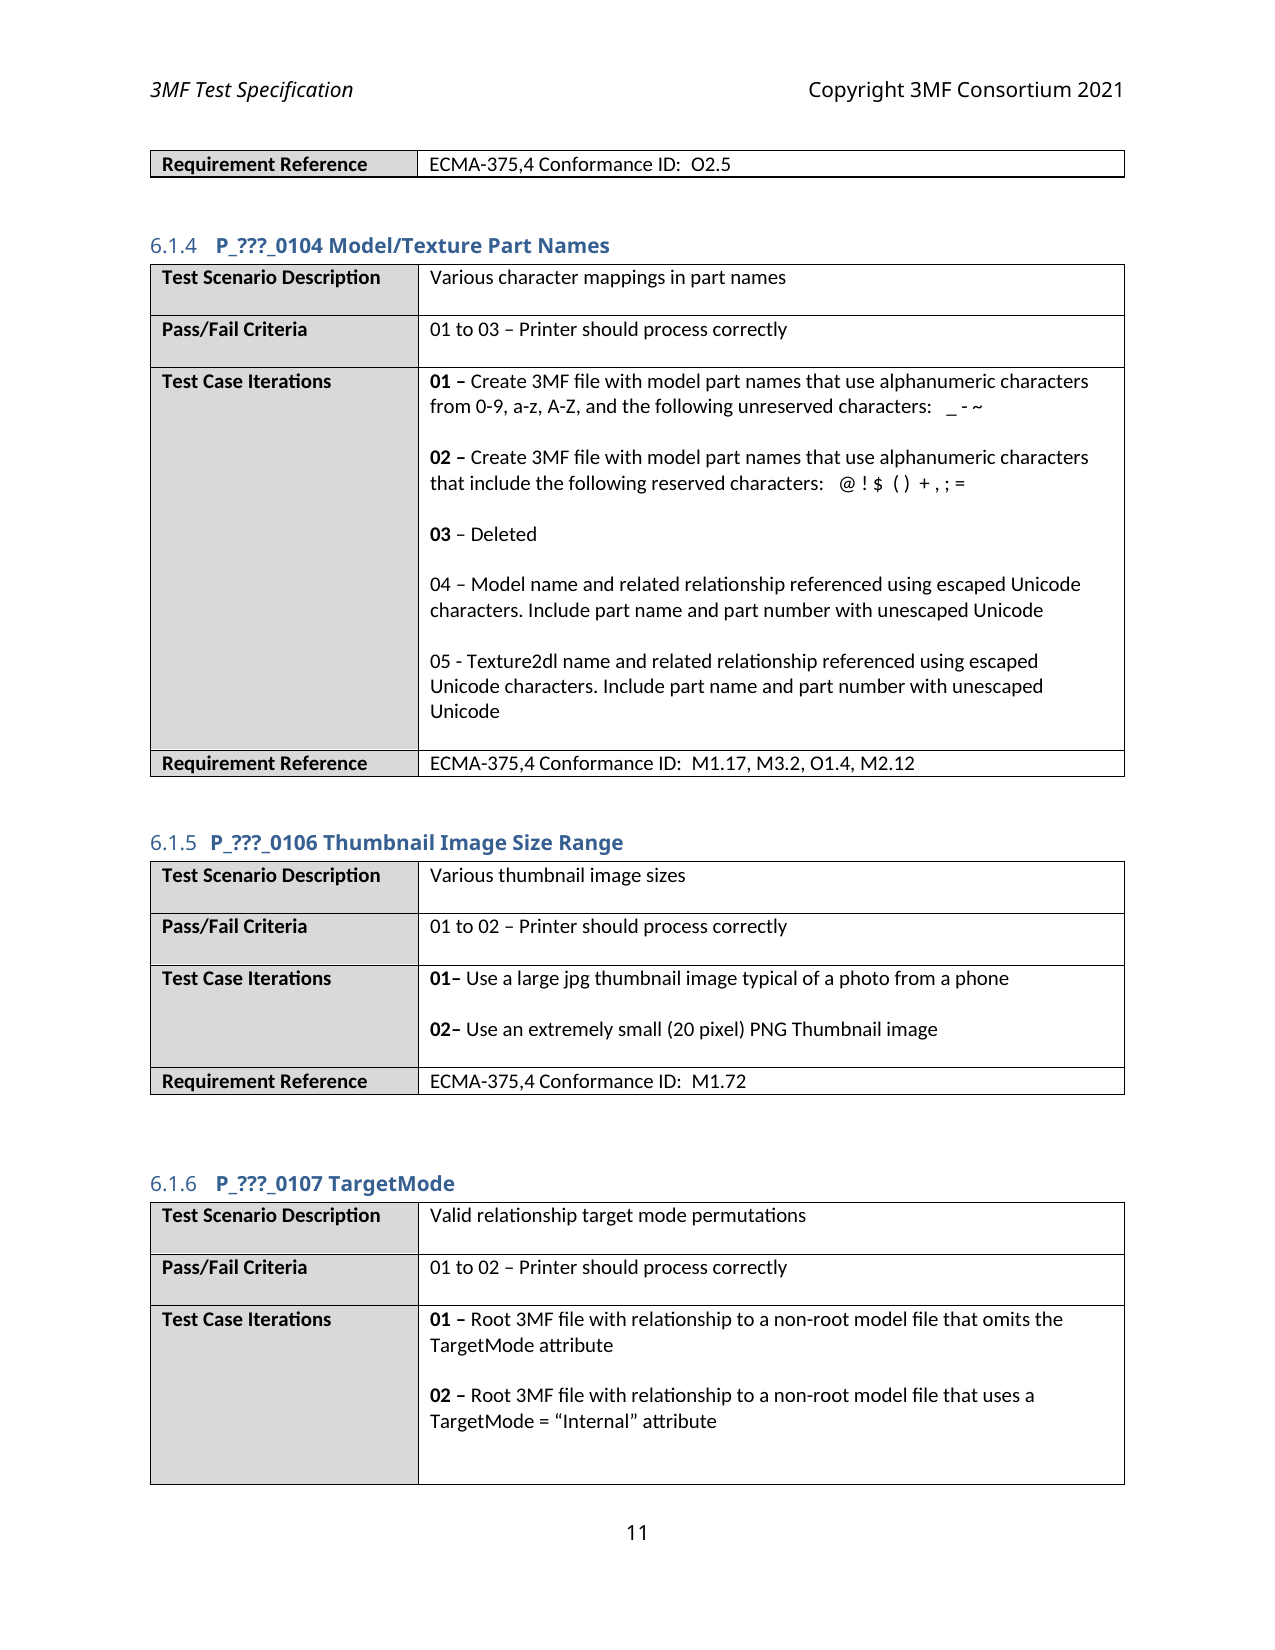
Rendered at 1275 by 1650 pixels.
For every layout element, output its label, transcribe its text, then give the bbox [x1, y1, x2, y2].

table_header Test Scenario Description [151, 265, 418, 315]
table_cell ECMA-375,4 Conformance ID: M1.17, M3.2, O1.4, M2.12 [419, 751, 1124, 776]
table_cell Requirement Reference [151, 1068, 418, 1094]
table_cell ECMA-375,4 Conformance ID: M1.72 [419, 1068, 1124, 1094]
table_header Valid relationship target mode permutations [419, 1203, 1124, 1253]
table_header Various character mappings in part names [419, 265, 1124, 315]
table_cell Test Case Iterations [151, 966, 418, 1067]
table_cell Requirement Reference [151, 151, 417, 176]
table_cell 01 – Create 3MF file with model part names that use alphanumeric characters from 0-9, a-z, A-Z, and the following unreserved characters: _ - ~ 02 – Create 3MF file with model part names that use alphanumeric characters that include the following reserved characters: @ ! $ ( ) + , ; = 03 – Deleted 04 – Model name and related relationship referenced using escaped Unicode characters. Include part name and part number with unescaped Unicode 05 - Texture2dl name and related relationship referenced using escaped Unicode characters. Include part name and part number with unescaped Unicode [419, 368, 1124, 749]
table_cell Test Case Iterations [151, 1306, 418, 1484]
table_cell 01 – Root 3MF file with relationship to a non-root model file that omits the TargetMode attribute 02 – Root 3MF file with relationship to a non-root model file that uses a TargetMode = “Internal” attribute [419, 1306, 1124, 1484]
table_cell 01 to 02 – Printer should process correctly [419, 1255, 1124, 1305]
table_cell Test Case Iterations [151, 368, 418, 749]
subtitle P_???_0104 Model/Texture Part Names [150, 231, 1125, 259]
table_header Test Scenario Description [151, 1203, 418, 1253]
table_cell 01– Use a large jpg thumbnail image typical of a photo from a phone 02– Use an extremely small (20 pixel) PNG Thumbnail image [419, 966, 1124, 1067]
table_cell ECMA-375,4 Conformance ID: O2.5 [418, 151, 1124, 176]
subtitle P_???_0106 Thumbnail Image Size Range [150, 828, 1125, 857]
table_cell Pass/Fail Criteria [151, 1255, 418, 1305]
subtitle P_???_0107 TargetMode [150, 1169, 1125, 1197]
table_header Test Scenario Description [151, 862, 418, 913]
table_cell 01 to 02 – Printer should process correctly [419, 914, 1124, 964]
table_cell Pass/Fail Criteria [151, 316, 418, 367]
table_cell Requirement Reference [151, 751, 418, 776]
table_cell 01 to 03 – Printer should process correctly [419, 316, 1124, 367]
table_cell Pass/Fail Criteria [151, 914, 418, 964]
table_header Various thumbnail image sizes [419, 862, 1124, 913]
